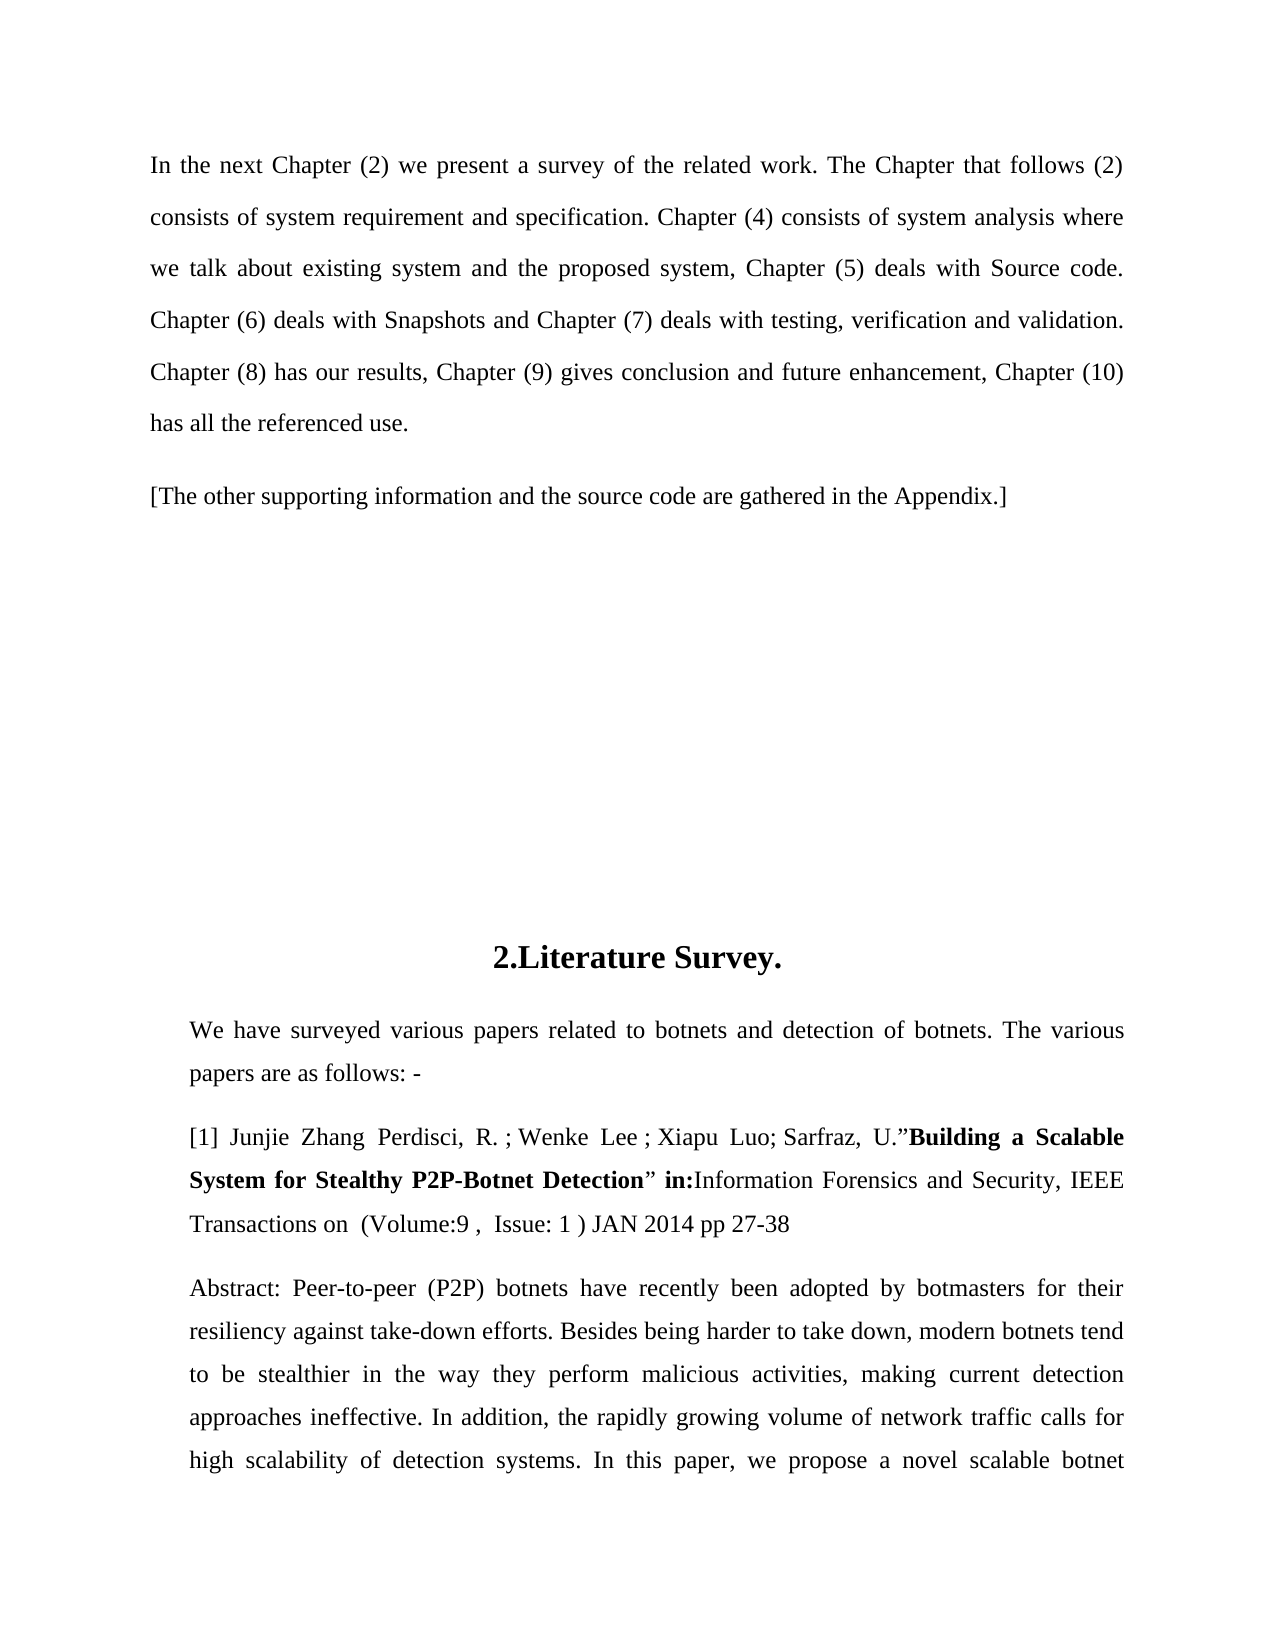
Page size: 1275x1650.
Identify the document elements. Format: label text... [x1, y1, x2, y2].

text 2.Literature Survey. [150, 937, 1125, 975]
text In the next Chapter (2) we present a survey of the related work. The Chapter that follows (2) consists of system requirement and specification. Chapter (4) consists of system analysis where we talk about existing system and the proposed system, Chapter (5) deals with Source code. Chapter (6) deals with Snapshots and Chapter (7) deals with testing, verification and validation. Chapter (8) has our results, Chapter (9) gives conclusion and future enhancement, Chapter (10) has all the referenced use. [150, 150, 1125, 437]
text [1] Junjie Zhang Perdisci, R. ; Wenke Lee ; Xiapu Luo; Sarfraz, U.”Building a Scalable System for Stealthy P2P-Botnet Detection” in:Information Forensics and Security, IEEE Transactions on (Volume:9 , Issue: 1 ) JAN 2014 pp 27-38 [189, 1122, 1125, 1237]
text [The other supporting information and the source code are gathered in the Appendix.] [150, 481, 1125, 509]
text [189, 1273, 1125, 1474]
text We have surveyed various papers related to botnets and detection of botnets. The various papers are as follows: - [189, 1015, 1125, 1087]
